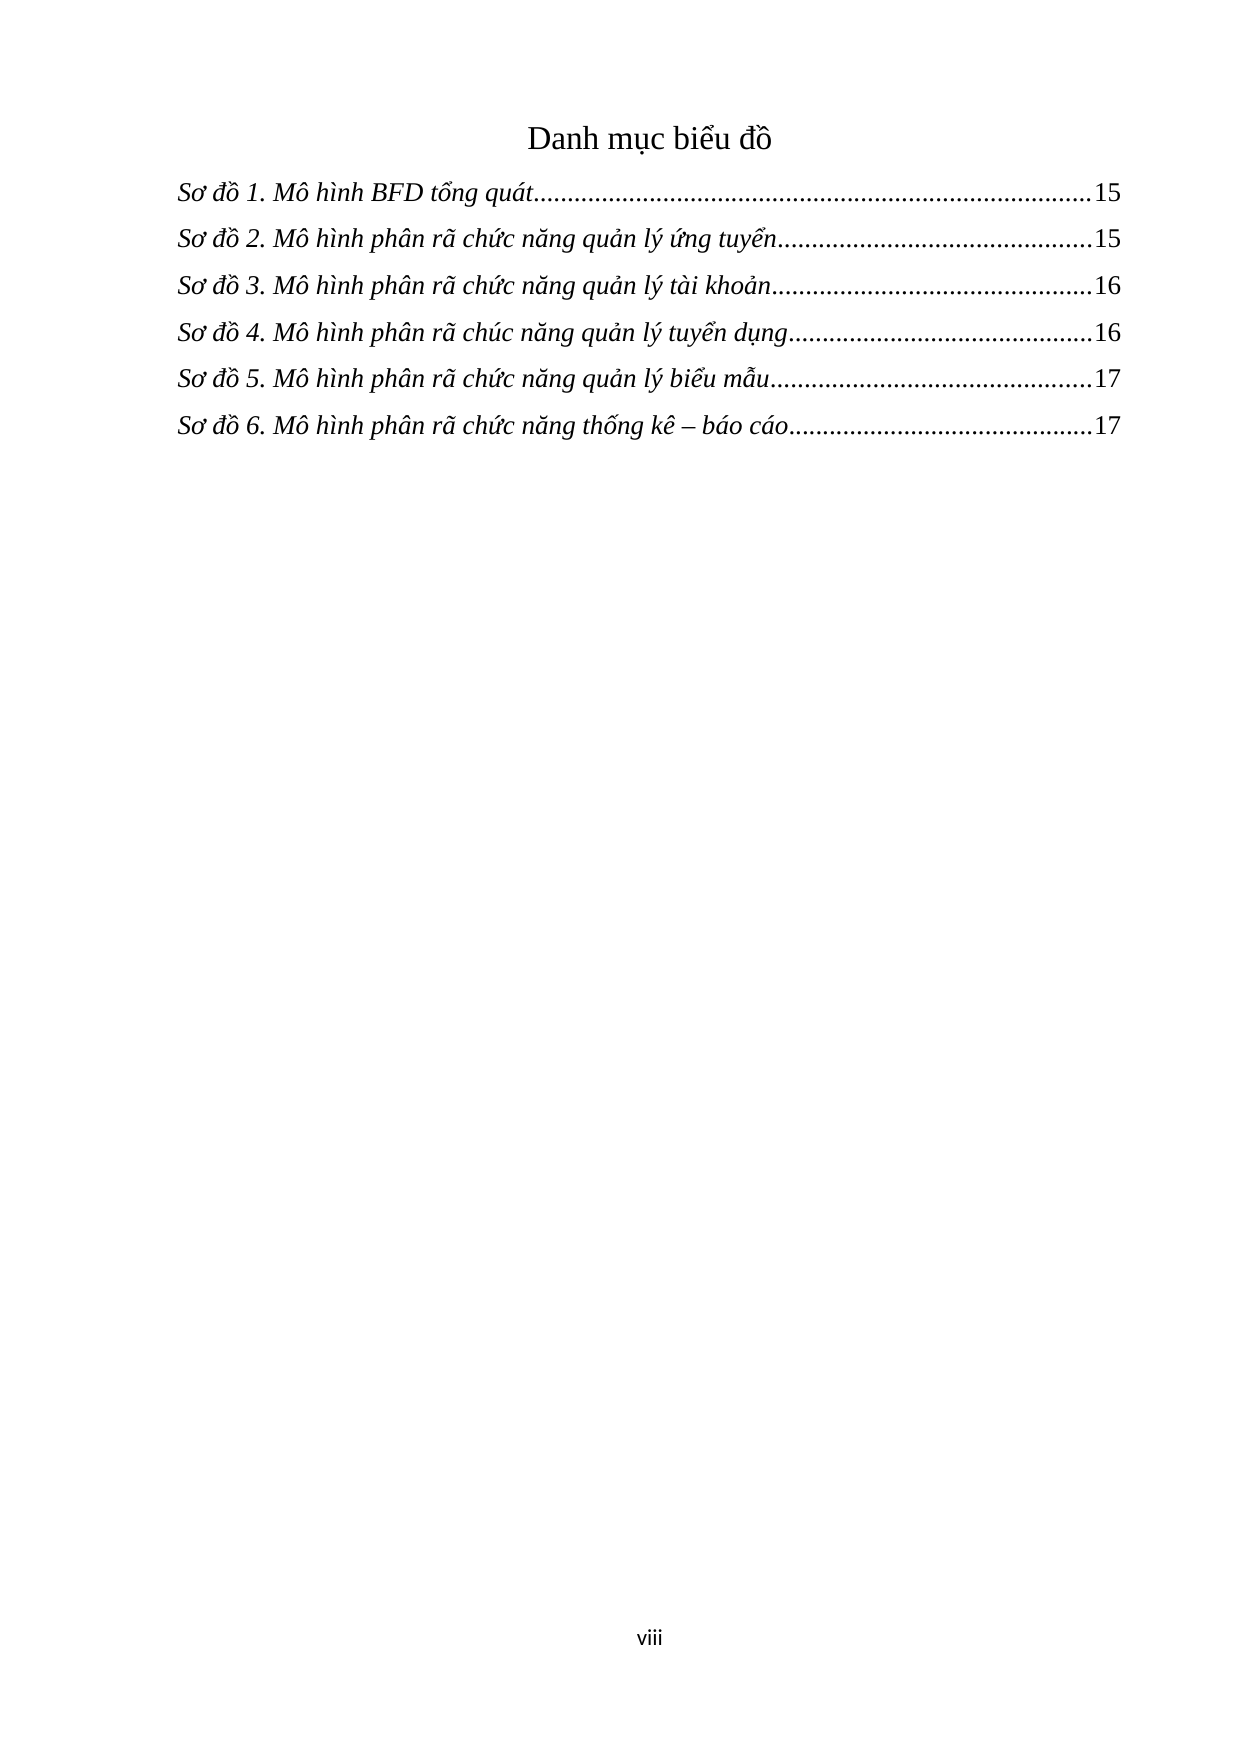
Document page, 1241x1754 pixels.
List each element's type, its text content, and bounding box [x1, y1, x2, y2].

text Sơ đồ 5. Mô hình phân rã chức năng quản lý biểu mẫu 17 [177, 362, 1122, 393]
text Danh mục biểu đồ [177, 118, 1122, 156]
text Sơ đồ 4. Mô hình phân rã chúc năng quản lý tuyển dụng 16 [177, 316, 1122, 347]
text Sơ đồ 3. Mô hình phân rã chức năng quản lý tài khoản 16 [177, 269, 1122, 300]
text Sơ đồ 1. Mô hình BFD tổng quát 15 [177, 176, 1122, 207]
text Sơ đồ 6. Mô hình phân rã chức năng thống kê – báo cáo 17 [177, 409, 1122, 440]
text Sơ đồ 2. Mô hình phân rã chức năng quản lý ứng tuyển 15 [177, 222, 1122, 253]
